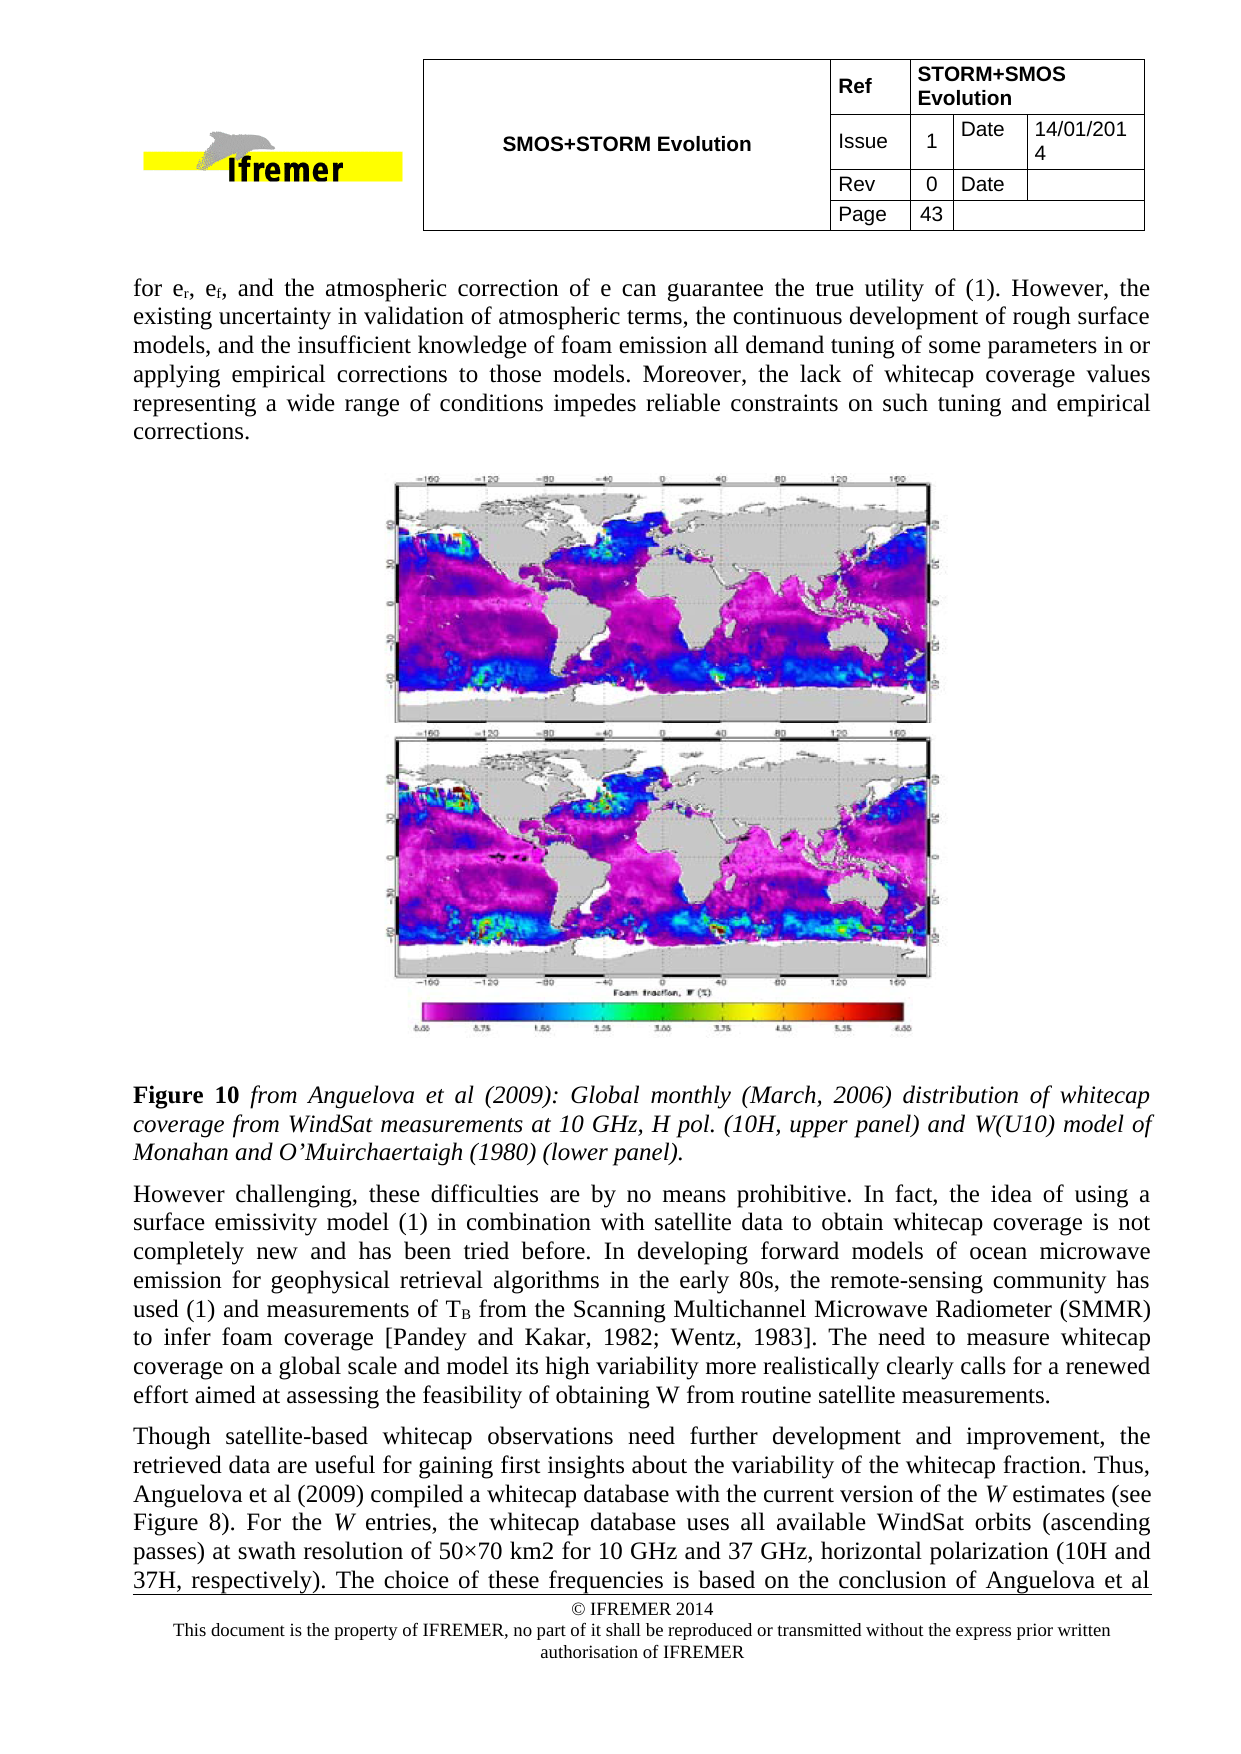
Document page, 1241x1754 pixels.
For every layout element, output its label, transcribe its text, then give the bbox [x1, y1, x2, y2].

text Figure 10 from Anguelova et al (2009): Global monthly (March, 2006) distribution of whitecap coverage from WindSat measurements at 10 GHz, H pol. (10H, upper panel) and W(U10) model of Monahan and O’Muirchaertaigh (1980) (lower panel). [133, 1080, 1152, 1166]
picture [132, 90, 416, 199]
text However challenging, these difficulties are by no means prohibitive. In fact, the idea of using a surface emissivity model (1) in combination with satellite data to obtain whitecap coverage is not completely new and has been tried before. In developing forward models of ocean microwave emission for geophysical retrieval algorithms in the early 80s, the remote-sensing community has used (1) and measurements of TB from the Scanning Multichannel Microwave Radiometer (SMMR) to infer foam coverage [Pandey and Kakar, 1982; Wentz, 1983]. The need to measure whitecap coverage on a global scale and model its high variability more realistically clearly calls for a renewed effort aimed at assessing the feasibility of obtaining W from routine satellite measurements. [133, 1179, 1152, 1409]
